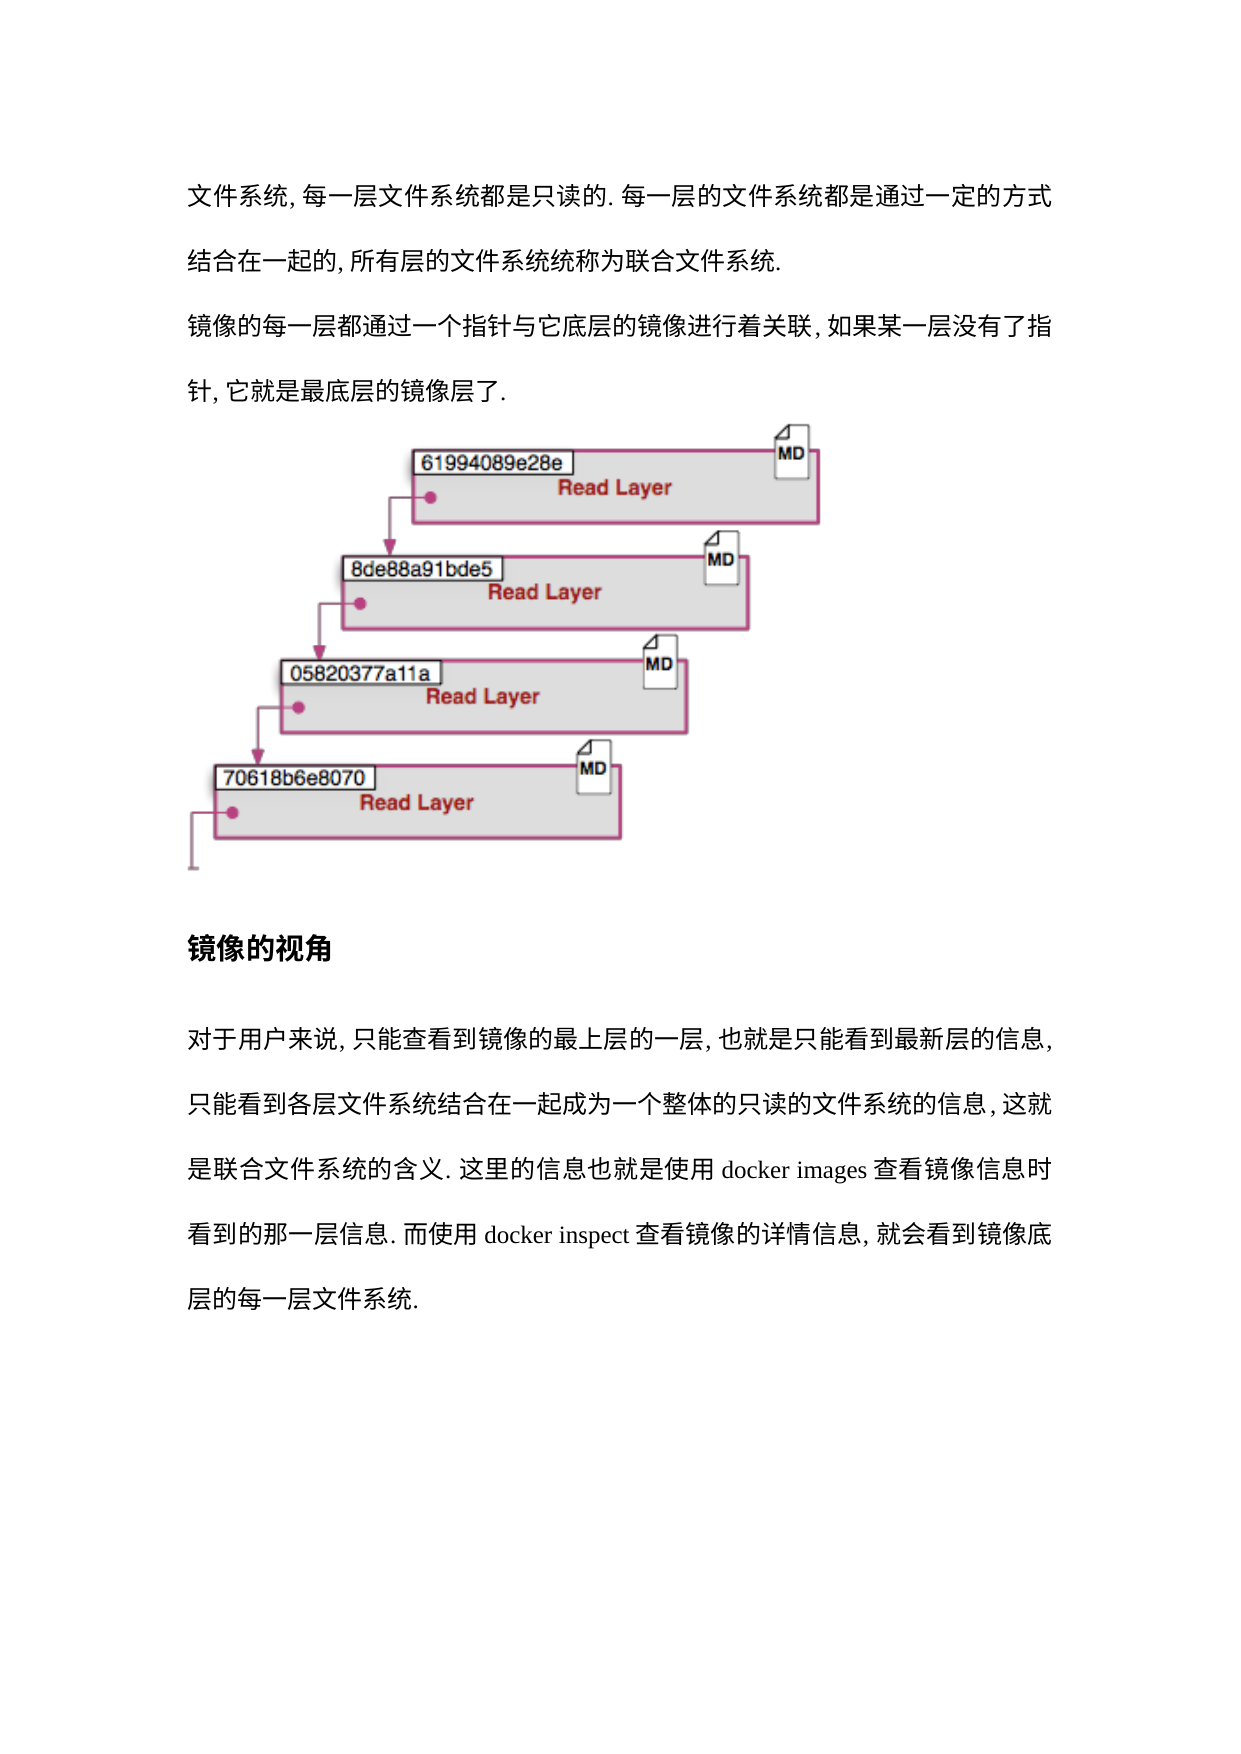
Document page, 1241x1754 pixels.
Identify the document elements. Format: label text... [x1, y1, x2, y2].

subtitle 镜像的视角 [187, 926, 1053, 968]
picture [187, 422, 822, 883]
text 镜像的每一层都通过一个指针与它底层的镜像进行着关联, 如果某一层没有了指针, 它就是最底层的镜像层了. [187, 292, 1053, 422]
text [187, 162, 1053, 292]
text 对于用户来说, 只能查看到镜像的最上层的一层, 也就是只能看到最新层的信息, 只能看到各层文件系统结合在一起成为一个整体的只读的文件系统的信息, 这就是联合文件系统的含义. 这里的信息也就是使用docker images查看镜像信息时看到的那一层信息. 而使用docker inspect查看镜像的详情信息, 就会看到镜像底层的每一层文件系统. [187, 1005, 1053, 1330]
